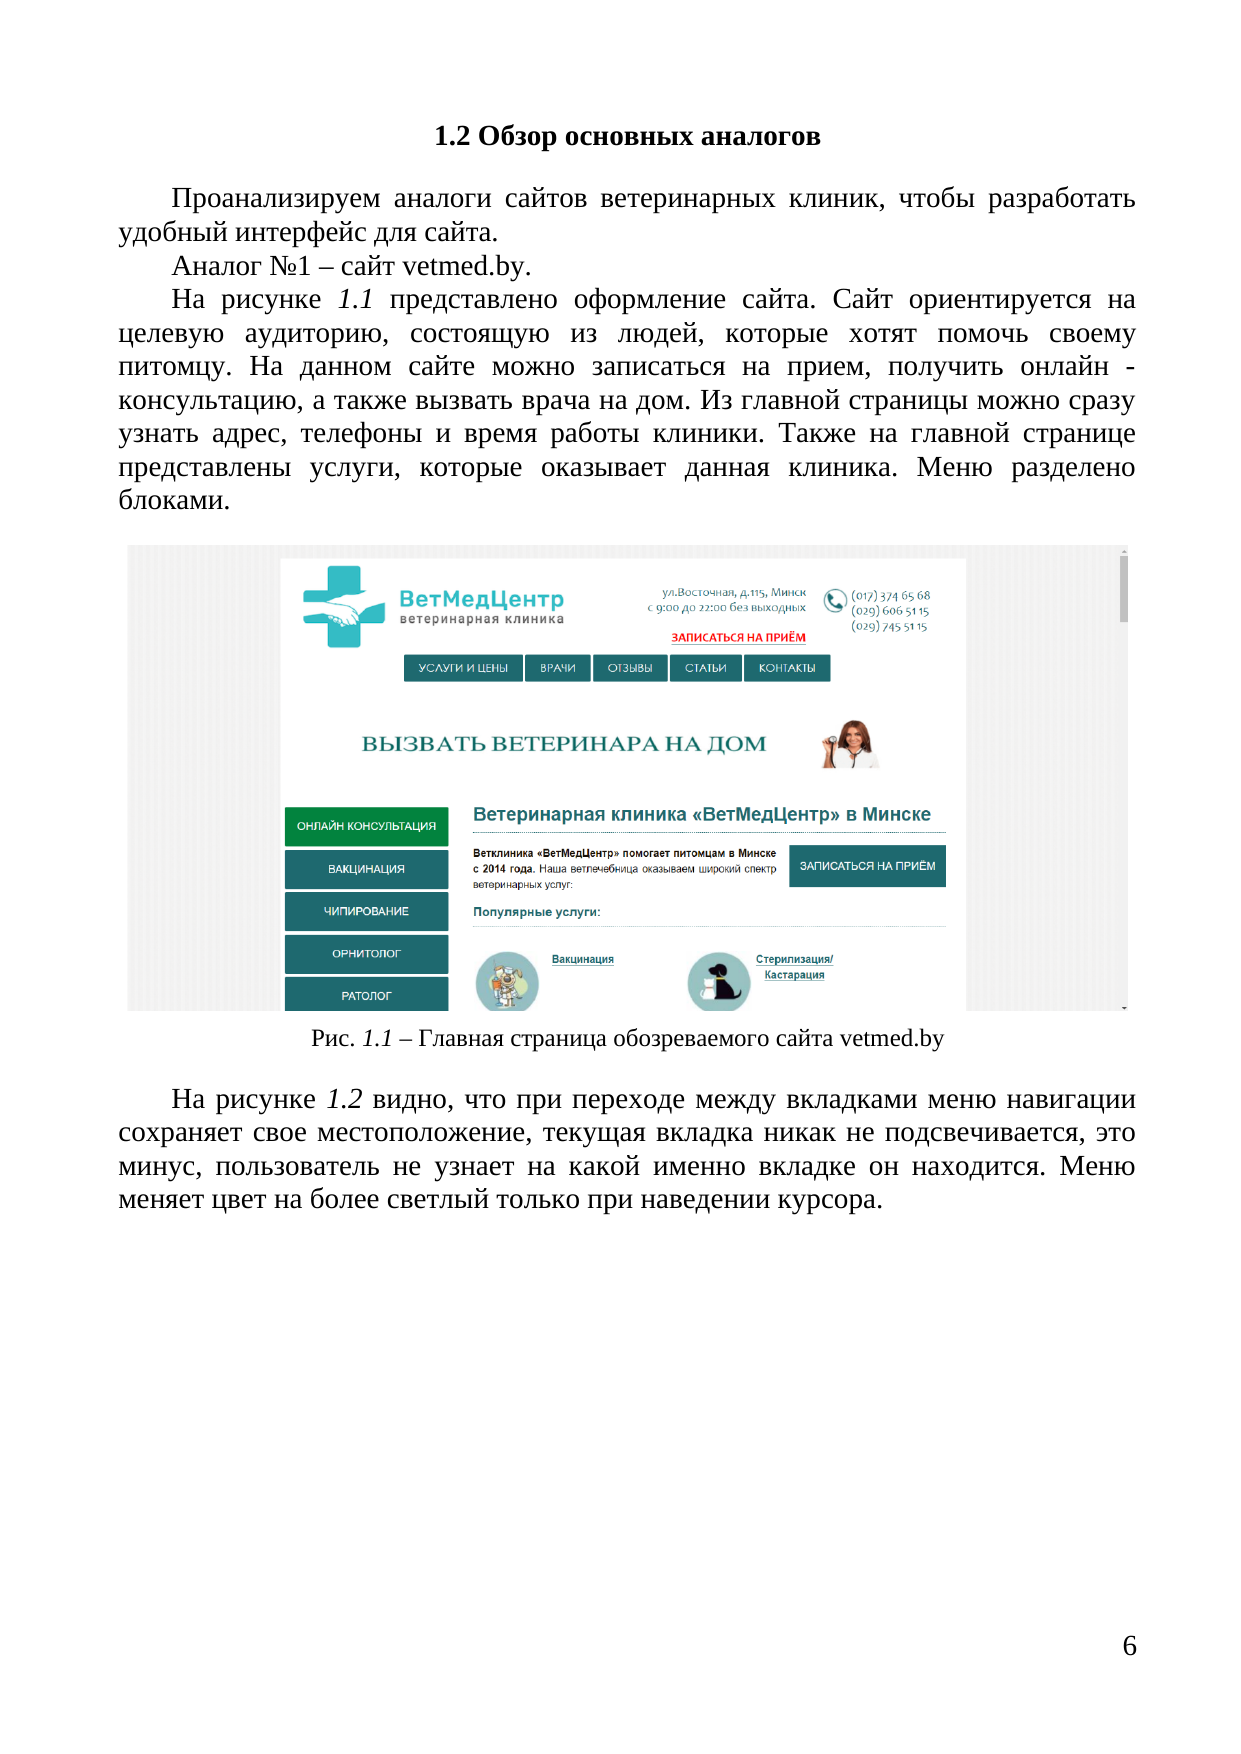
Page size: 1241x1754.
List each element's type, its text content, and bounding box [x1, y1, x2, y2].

text Аналог №1 – сайт vetmed.by. [118, 248, 1137, 281]
text Рис. 1.1 – Главная страница обозреваемого сайта vetmed.by [118, 1023, 1137, 1052]
picture [127, 545, 1128, 1011]
text На рисунке 1.2 видно, что при переходе между вкладками меню навигации сохраняет свое местоположение, текущая вкладка никак не подсвечивается, это минус, пользователь не узнает на какой именно вкладке он находится. Меню меняет цвет на более светлый только при наведении курсора. [118, 1081, 1137, 1215]
text На рисунке 1.1 представлено оформление сайта. Сайт ориентируется на целевую аудиторию, состоящую из людей, которые хотят помочь своему питомцу. На данном сайте можно записаться на прием, получить онлайн - консультацию, а также вызвать врача на дом. Из главной страницы можно сразу узнать адрес, телефоны и время работы клиники. Также на главной странице представлены услуги, которые оказывает данная клиника. Меню разделено блоками. [118, 281, 1137, 516]
text Проанализируем аналоги сайтов ветеринарных клиник, чтобы разработать удобный интерфейс для сайта. [118, 181, 1137, 248]
subtitle 1.2 Обзор основных аналогов [118, 118, 1137, 151]
